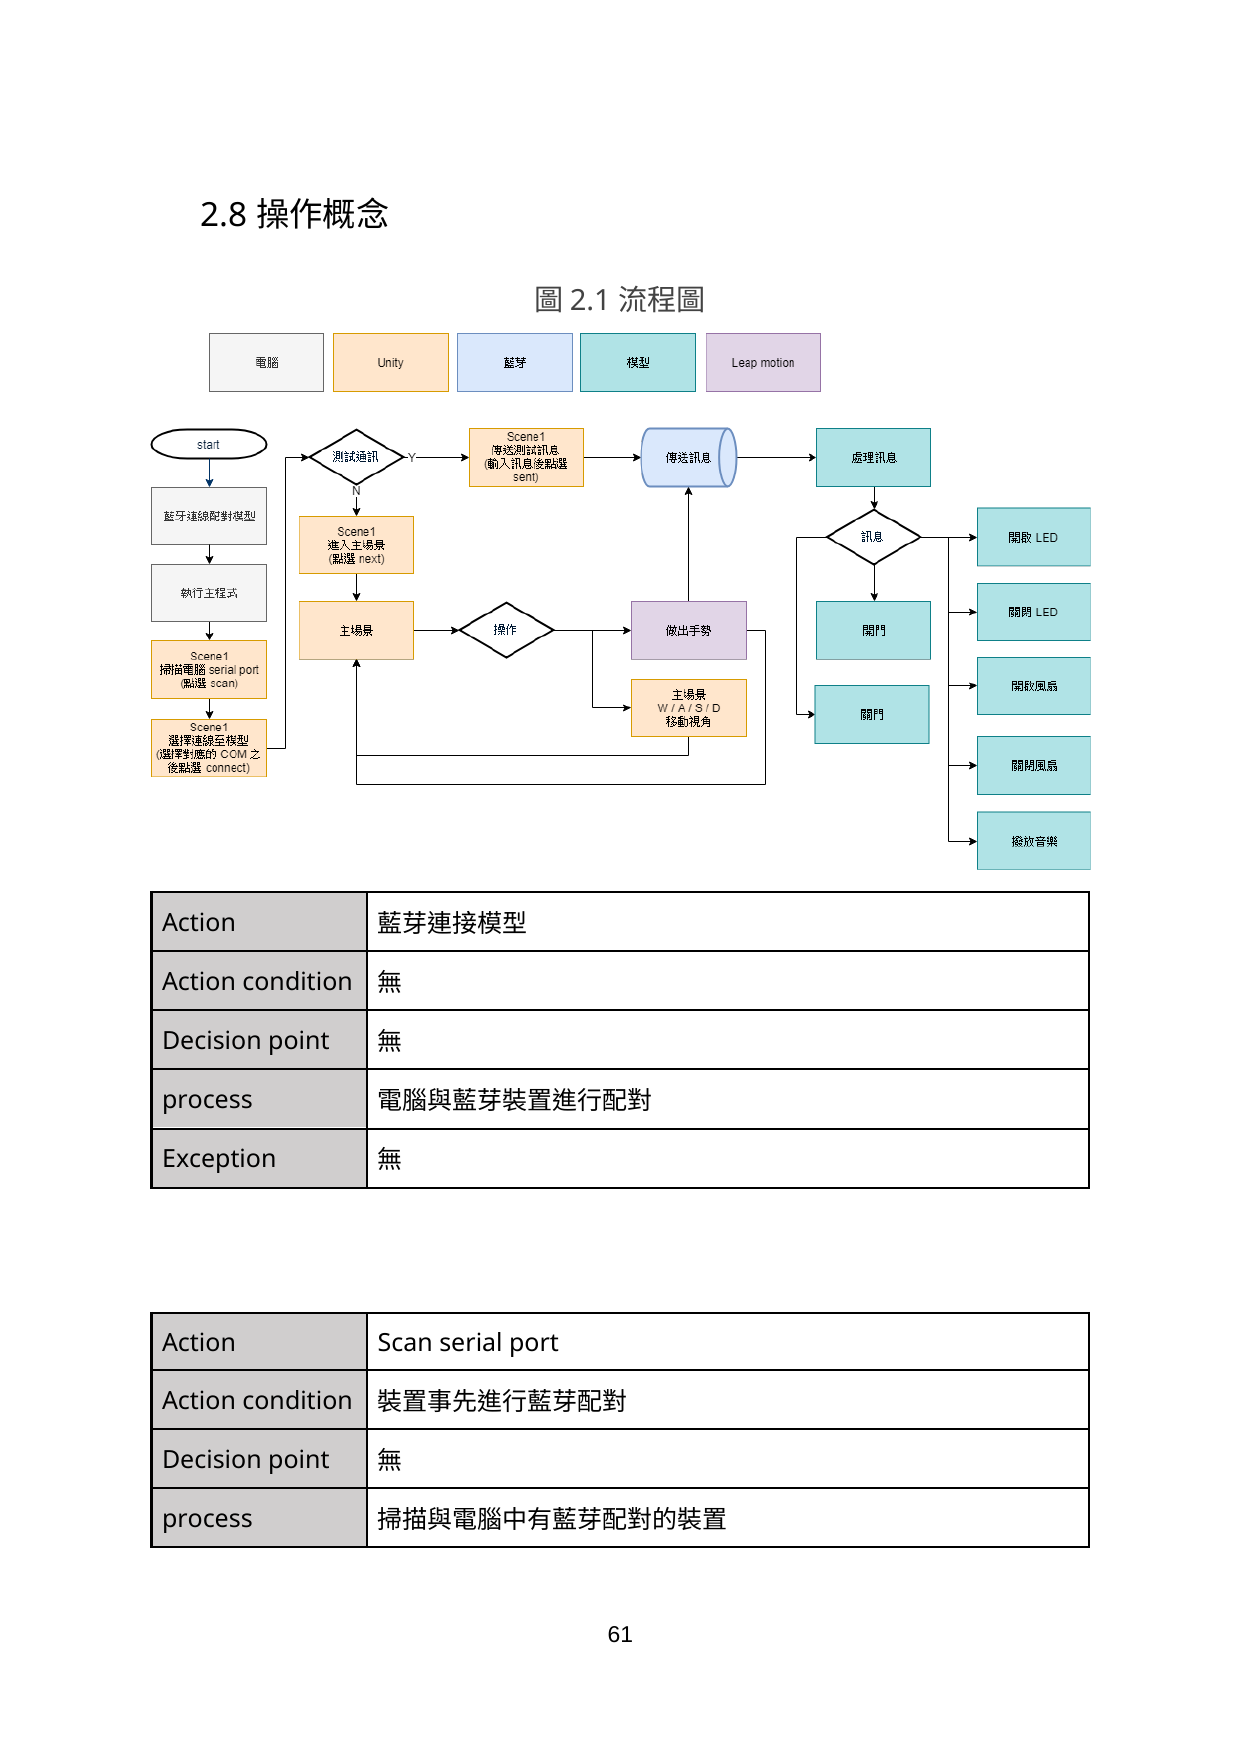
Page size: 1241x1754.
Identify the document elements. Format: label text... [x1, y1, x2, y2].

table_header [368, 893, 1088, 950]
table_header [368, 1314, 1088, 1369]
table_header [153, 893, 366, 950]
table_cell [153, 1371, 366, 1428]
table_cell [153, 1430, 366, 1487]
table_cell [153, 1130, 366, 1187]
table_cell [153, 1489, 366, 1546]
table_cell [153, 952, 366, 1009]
subtitle 圖2.1 流程圖 [150, 276, 1090, 319]
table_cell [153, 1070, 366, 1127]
picture [150, 333, 1091, 870]
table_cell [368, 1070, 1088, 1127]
subtitle 2.8 操作概念 [150, 187, 1090, 236]
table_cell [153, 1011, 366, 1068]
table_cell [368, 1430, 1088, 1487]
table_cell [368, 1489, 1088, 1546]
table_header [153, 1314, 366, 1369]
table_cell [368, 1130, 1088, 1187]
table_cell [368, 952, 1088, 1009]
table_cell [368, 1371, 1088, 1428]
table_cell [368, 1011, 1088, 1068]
